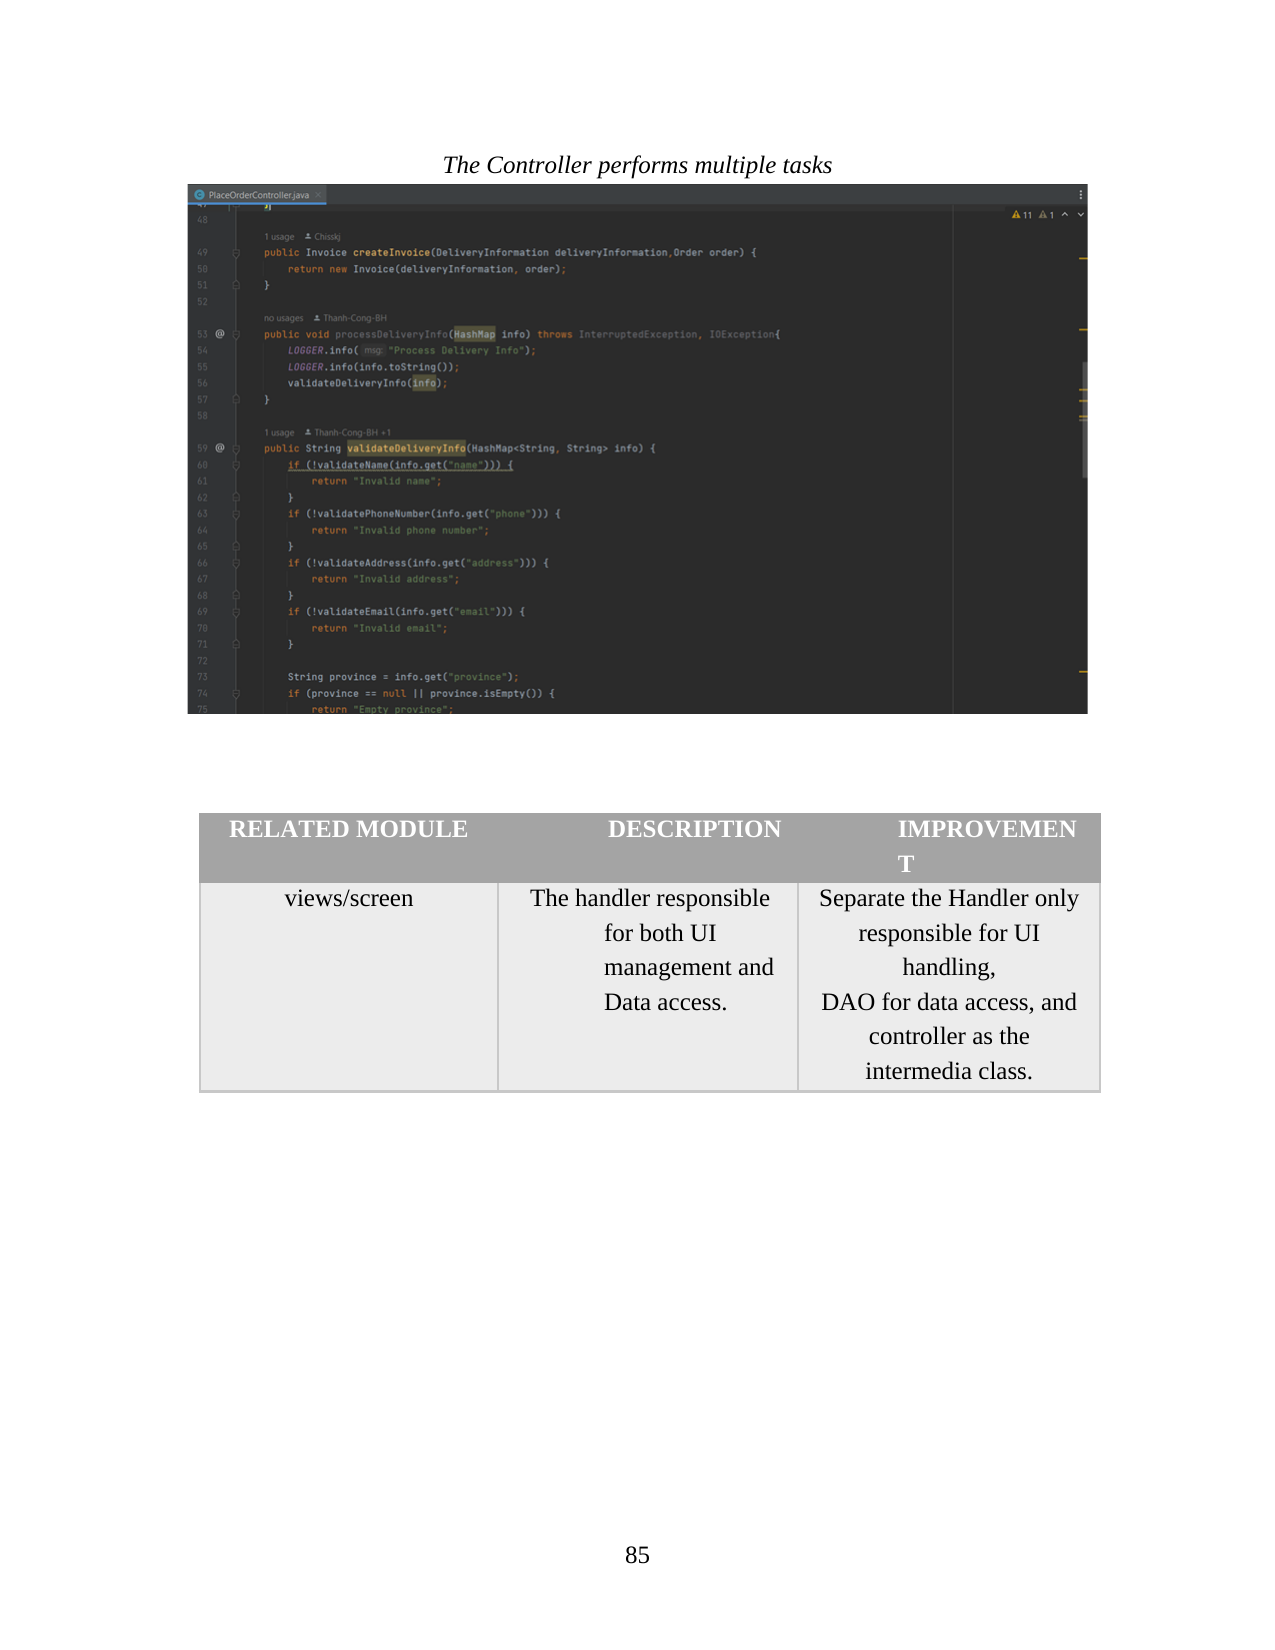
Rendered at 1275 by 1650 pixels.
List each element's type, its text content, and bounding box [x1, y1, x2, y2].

table_cell Separate the Handler only responsible for UI handling, DAO for data access, and controller as the intermedia class. [799, 883, 1099, 1090]
table_cell views/screen [201, 883, 497, 1090]
picture [187, 184, 1088, 714]
table_header RELATED MODULE [201, 813, 498, 883]
text The Controller performs multiple tasks [187, 150, 1087, 184]
table_cell The handler responsible for both UI management and Data access. [499, 883, 797, 1090]
table_header DESCRIPTION [498, 813, 798, 883]
table_header IMPROVEMENT [798, 813, 1099, 883]
